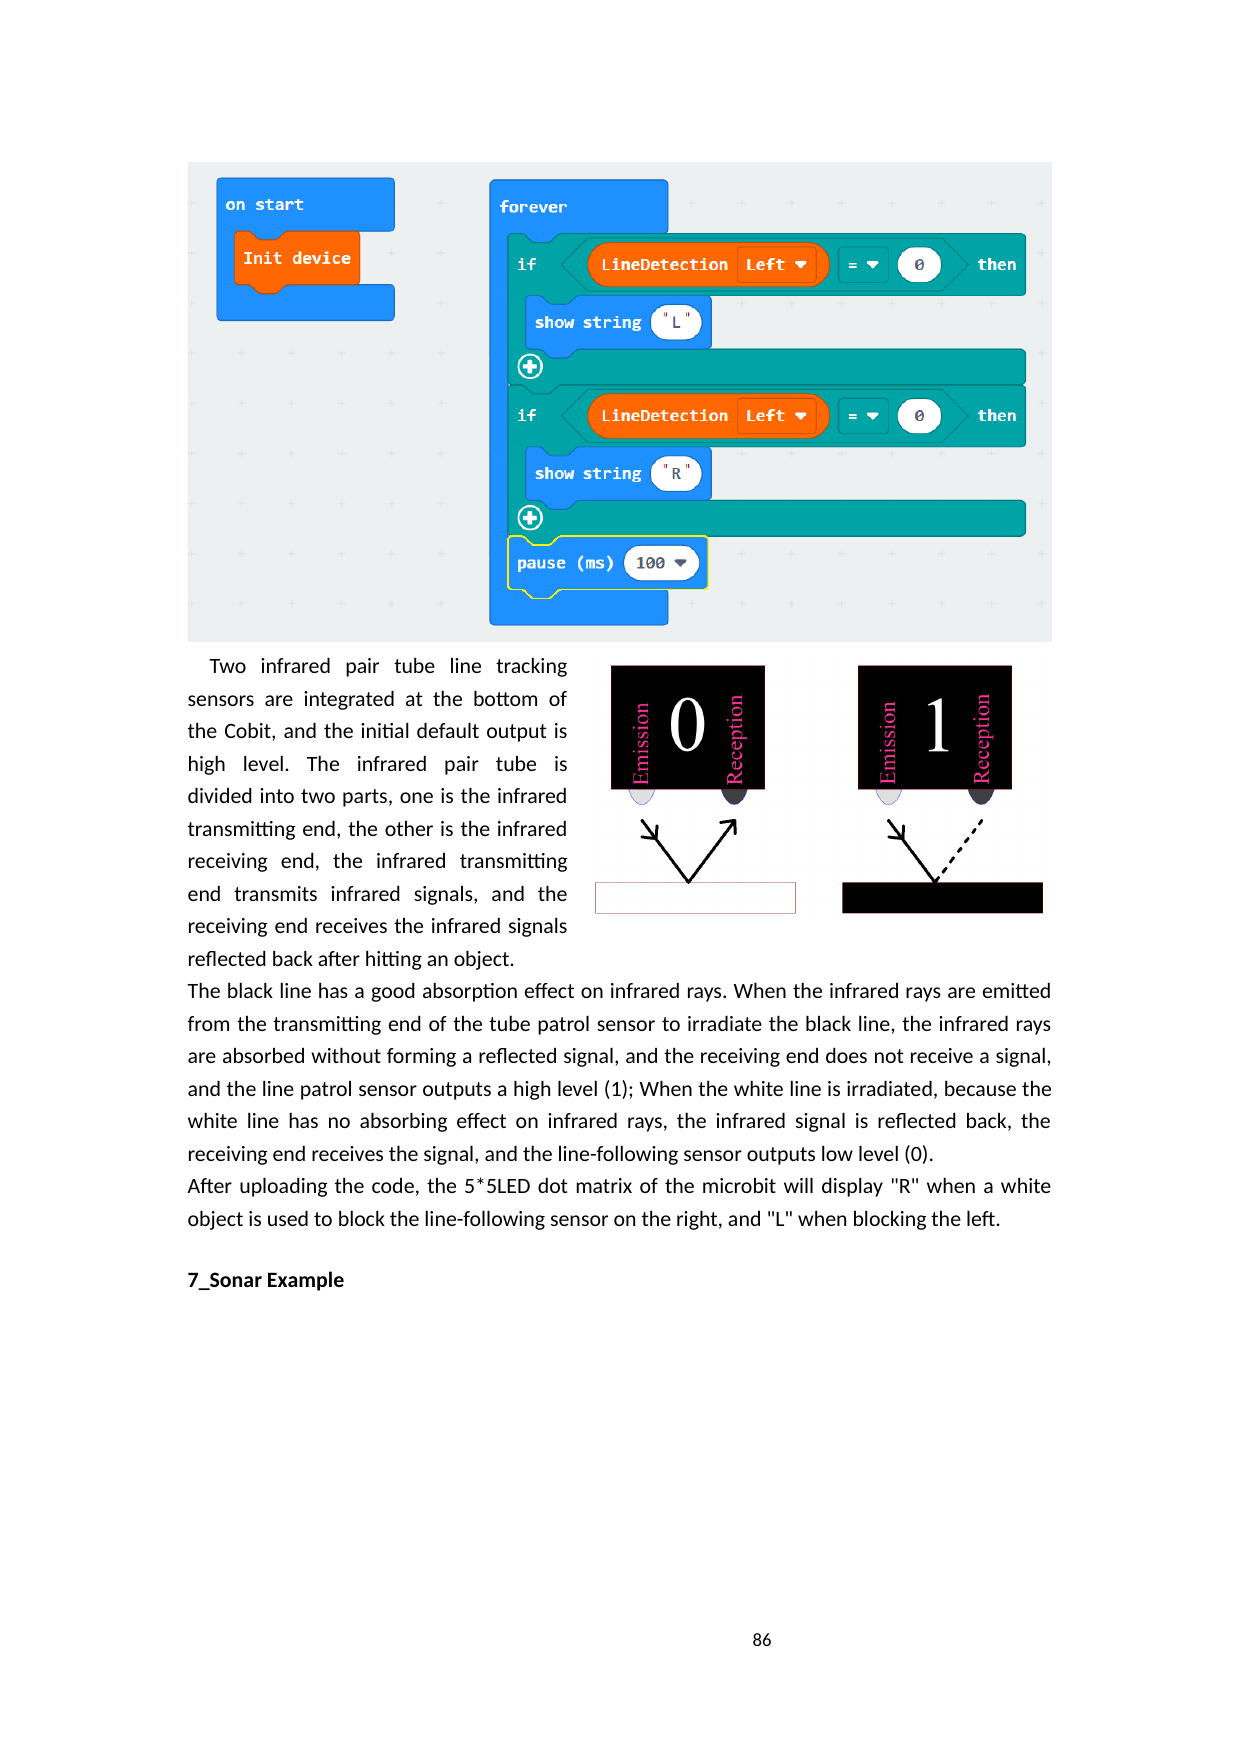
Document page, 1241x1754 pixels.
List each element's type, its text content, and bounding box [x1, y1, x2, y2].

text The black line has a good absorption effect on infrared rays. When the infrared rays are emitted from the transmitting end of the tube patrol sensor to irradiate the black line, the infrared rays are absorbed without forming a reflected signal, and the receiving end does not receive a signal, and the line patrol sensor outputs a high level (1); When the white line is irradiated, because the white line has no absorbing effect on infrared rays, the infrared signal is reflected back, the receiving end receives the signal, and the line-following sensor outputs low level (0). [187, 974, 1053, 1169]
picture [187, 162, 1052, 642]
subtitle 7_Sonar Example [187, 1264, 1053, 1296]
text After uploading the code, the 5*5LED dot matrix of the microbit will display "R" when a white object is used to block the line-following sensor on the right, and "L" when blocking the left. [187, 1169, 1053, 1234]
picture [586, 656, 1051, 921]
